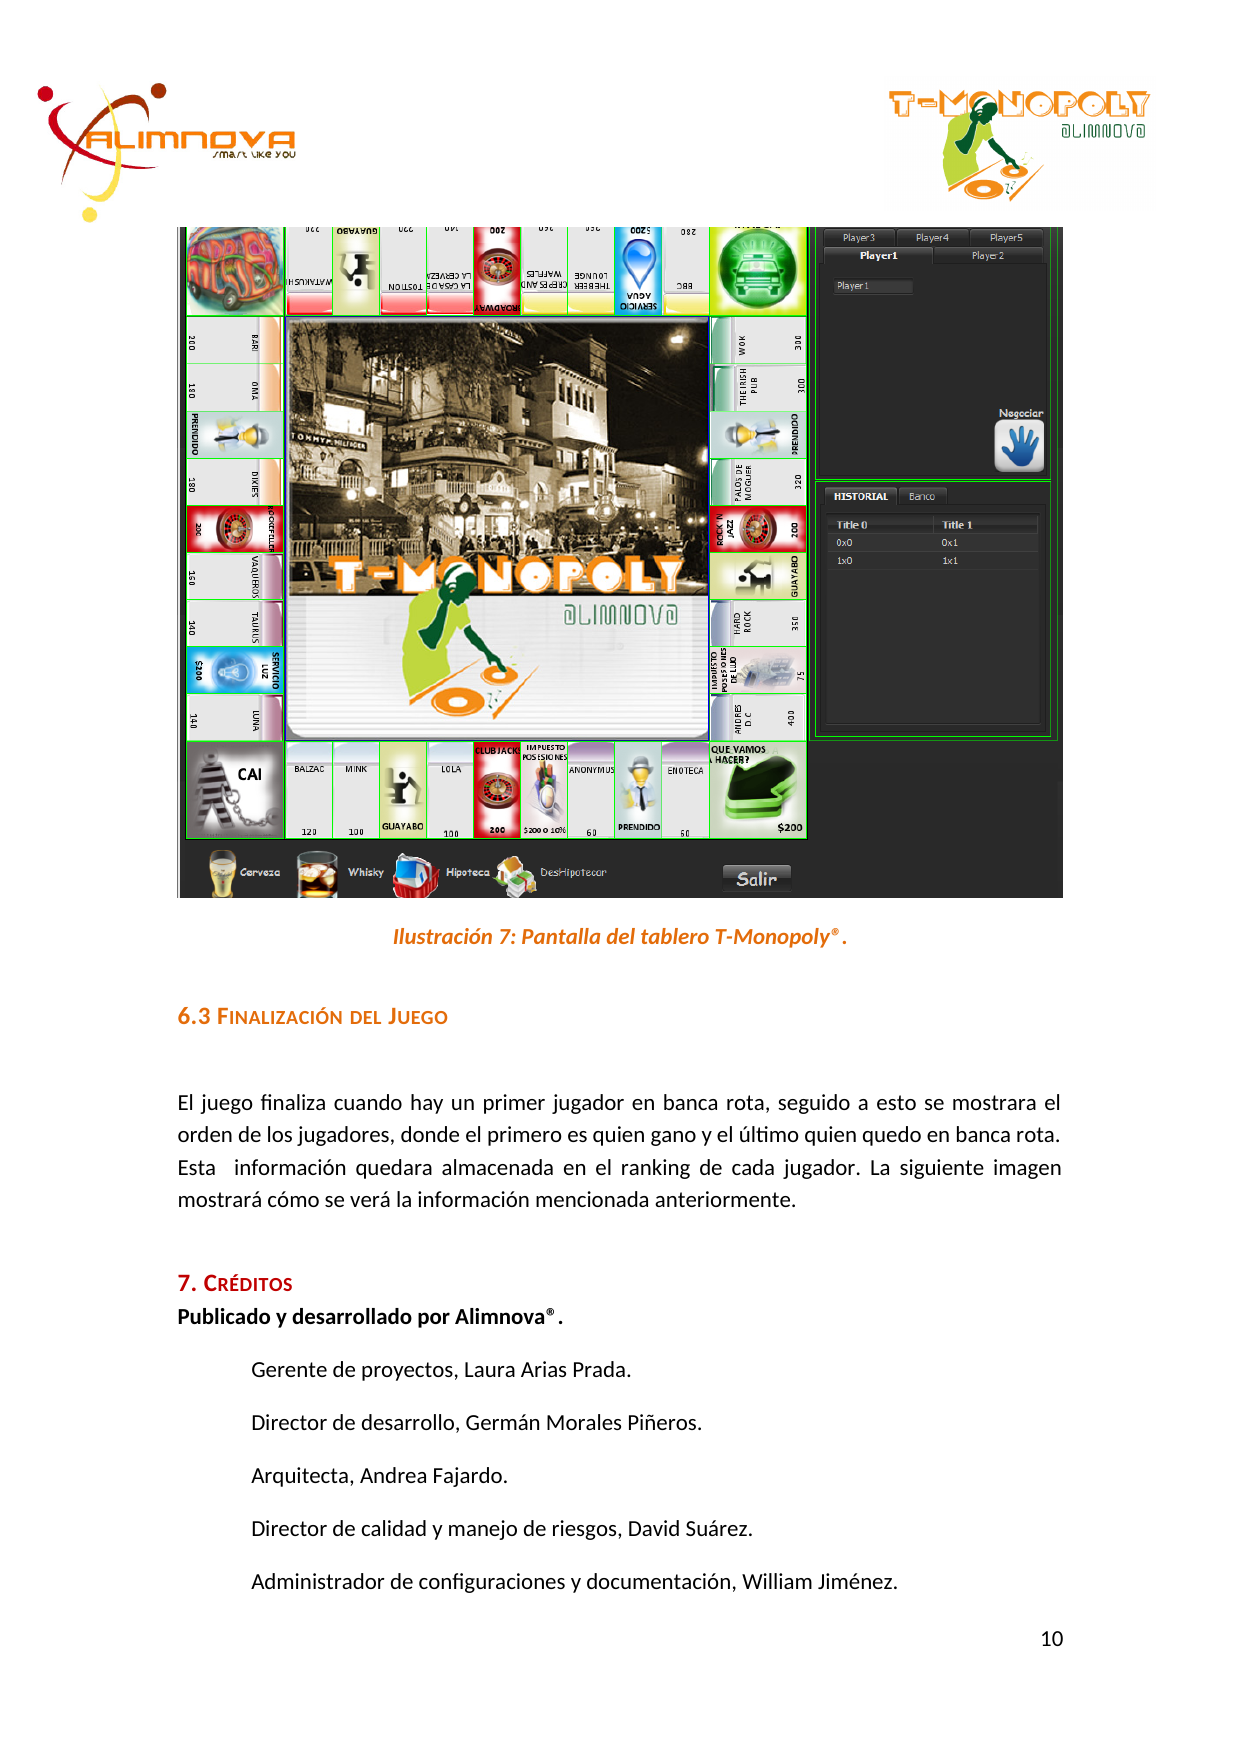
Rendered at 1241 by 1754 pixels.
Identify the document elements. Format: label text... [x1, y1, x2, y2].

subtitle 7. Créditos [177, 1267, 1063, 1298]
text Publicado y desarrollado por Alimnova®. [177, 1302, 1063, 1330]
text Arquitecta, Andrea Fajardo. [177, 1461, 1063, 1489]
text El juego finaliza cuando hay un primer jugador en banca rota, seguido a esto se mostrara el orden de los jugadores, donde el primero es quien gano y el último quien quedo en banca rota. Esta información quedara almacenada en el ranking de cada jugador. La siguiente imagen mostrará cómo se verá la información mencionada anteriormente. [177, 1088, 1063, 1213]
text Administrador de configuraciones y documentación, William Jiménez. [177, 1567, 1063, 1595]
text Director de calidad y manejo de riesgos, David Suárez. [177, 1514, 1063, 1542]
picture [884, 76, 1157, 211]
picture [177, 227, 1063, 898]
text Gerente de proyectos, Laura Arias Prada. [177, 1355, 1063, 1383]
subtitle 6.3 Finalización del Juego [177, 1000, 1063, 1031]
picture [34, 81, 297, 224]
text Director de desarrollo, Germán Morales Piñeros. [177, 1408, 1063, 1436]
